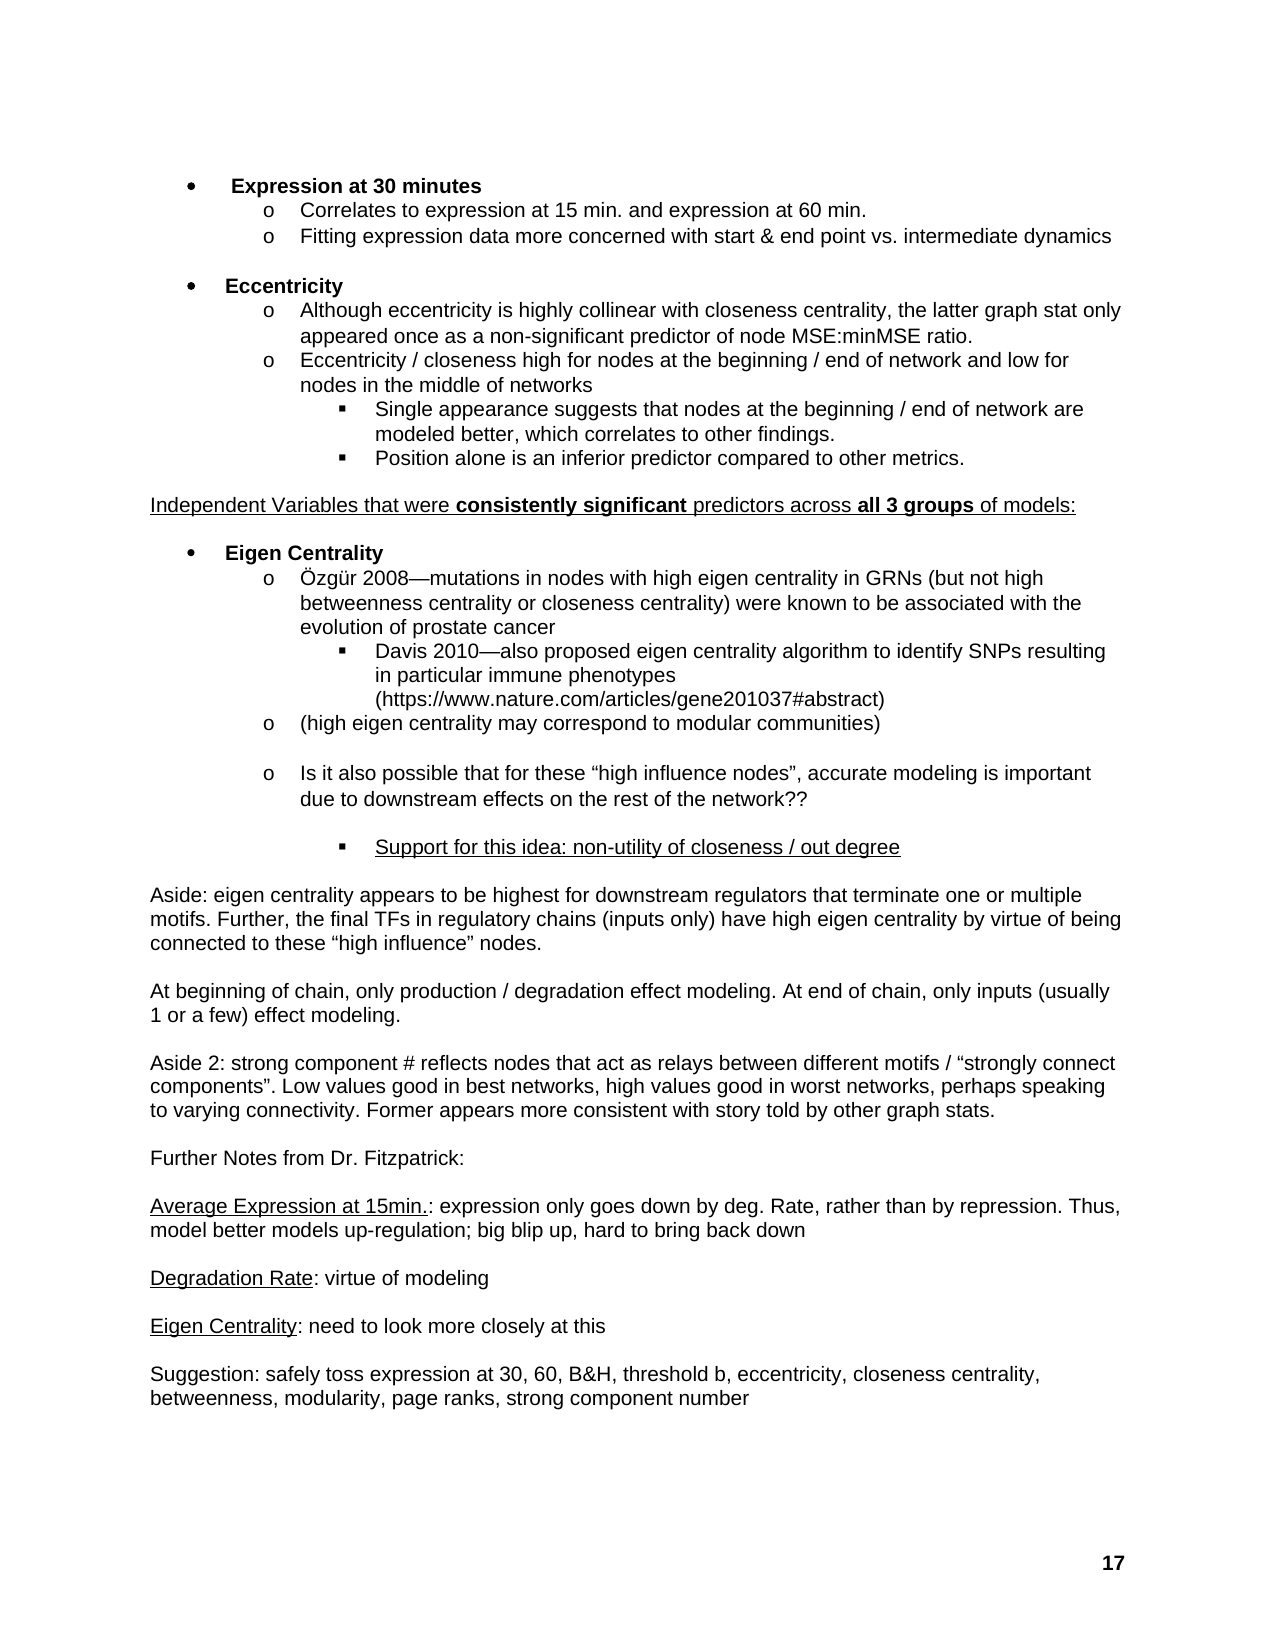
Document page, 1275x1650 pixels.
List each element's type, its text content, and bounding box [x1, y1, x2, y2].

list Fitting expression data more concerned with start & end point vs. intermediate dynamics [262, 224, 1125, 250]
list Single appearance suggests that nodes at the beginning / end of network are modeled better, which correlates to other findings. [337, 397, 1125, 445]
list Eccentricity [187, 274, 1125, 298]
list Expression at 30 minutes [187, 174, 1125, 198]
list Support for this idea: non-utility of closeness / out degree [337, 834, 1125, 859]
text Eigen Centrality: need to look more closely at this [150, 1314, 1125, 1338]
text Degradation Rate: virtue of modeling [150, 1266, 1125, 1290]
text Aside 2: strong component # reflects nodes that act as relays between different motifs / “strongly connect components”. Low values good in best networks, high values good in worst networks, perhaps speaking to varying connectivity. Former appears more consistent with story told by other graph stats. [150, 1050, 1125, 1122]
text Independent Variables that were consistently significant predictors across all 3 groups of models: [150, 493, 1125, 517]
list (high eigen centrality may correspond to modular communities) [262, 711, 1125, 737]
text At beginning of chain, only production / degradation effect modeling. At end of chain, only inputs (usually 1 or a few) effect modeling. [150, 978, 1125, 1026]
list Davis 2010—also proposed eigen centrality algorithm to identify SNPs resulting in particular immune phenotypes (https://www.nature.com/articles/gene201037#abstract) [337, 639, 1125, 711]
list Correlates to expression at 15 min. and expression at 60 min. [262, 198, 1125, 224]
list Eigen Centrality [187, 541, 1125, 565]
list Position alone is an inferior predictor compared to other metrics. [337, 445, 1125, 469]
text Aside: eigen centrality appears to be highest for downstream regulators that terminate one or multiple motifs. Further, the final TFs in regulatory chains (inputs only) have high eigen centrality by virtue of being connected to these “high influence” nodes. [150, 883, 1125, 954]
text Average Expression at 15min.: expression only goes down by deg. Rate, rather than by repression. Thus, model better models up-regulation; big blip up, hard to bring back down [150, 1194, 1125, 1242]
list Eccentricity / closeness high for nodes at the beginning / end of network and low for nodes in the middle of networks [262, 347, 1125, 397]
text Suggestion: safely toss expression at 30, 60, B&H, threshold b, eccentricity, closeness centrality, betweenness, modularity, page ranks, strong component number [150, 1362, 1125, 1410]
list Özgür 2008—mutations in nodes with high eigen centrality in GRNs (but not high betweenness centrality or closeness centrality) were known to be associated with the evolution of prostate cancer [262, 565, 1125, 639]
text Further Notes from Dr. Fitzpatrick: [150, 1146, 1125, 1170]
list Is it also possible that for these “high influence nodes”, accurate modeling is important due to downstream effects on the rest of the network?? [262, 761, 1125, 811]
list Although eccentricity is highly collinear with closeness centrality, the latter graph stat only appeared once as a non-significant predictor of node MSE:minMSE ratio. [262, 298, 1125, 347]
